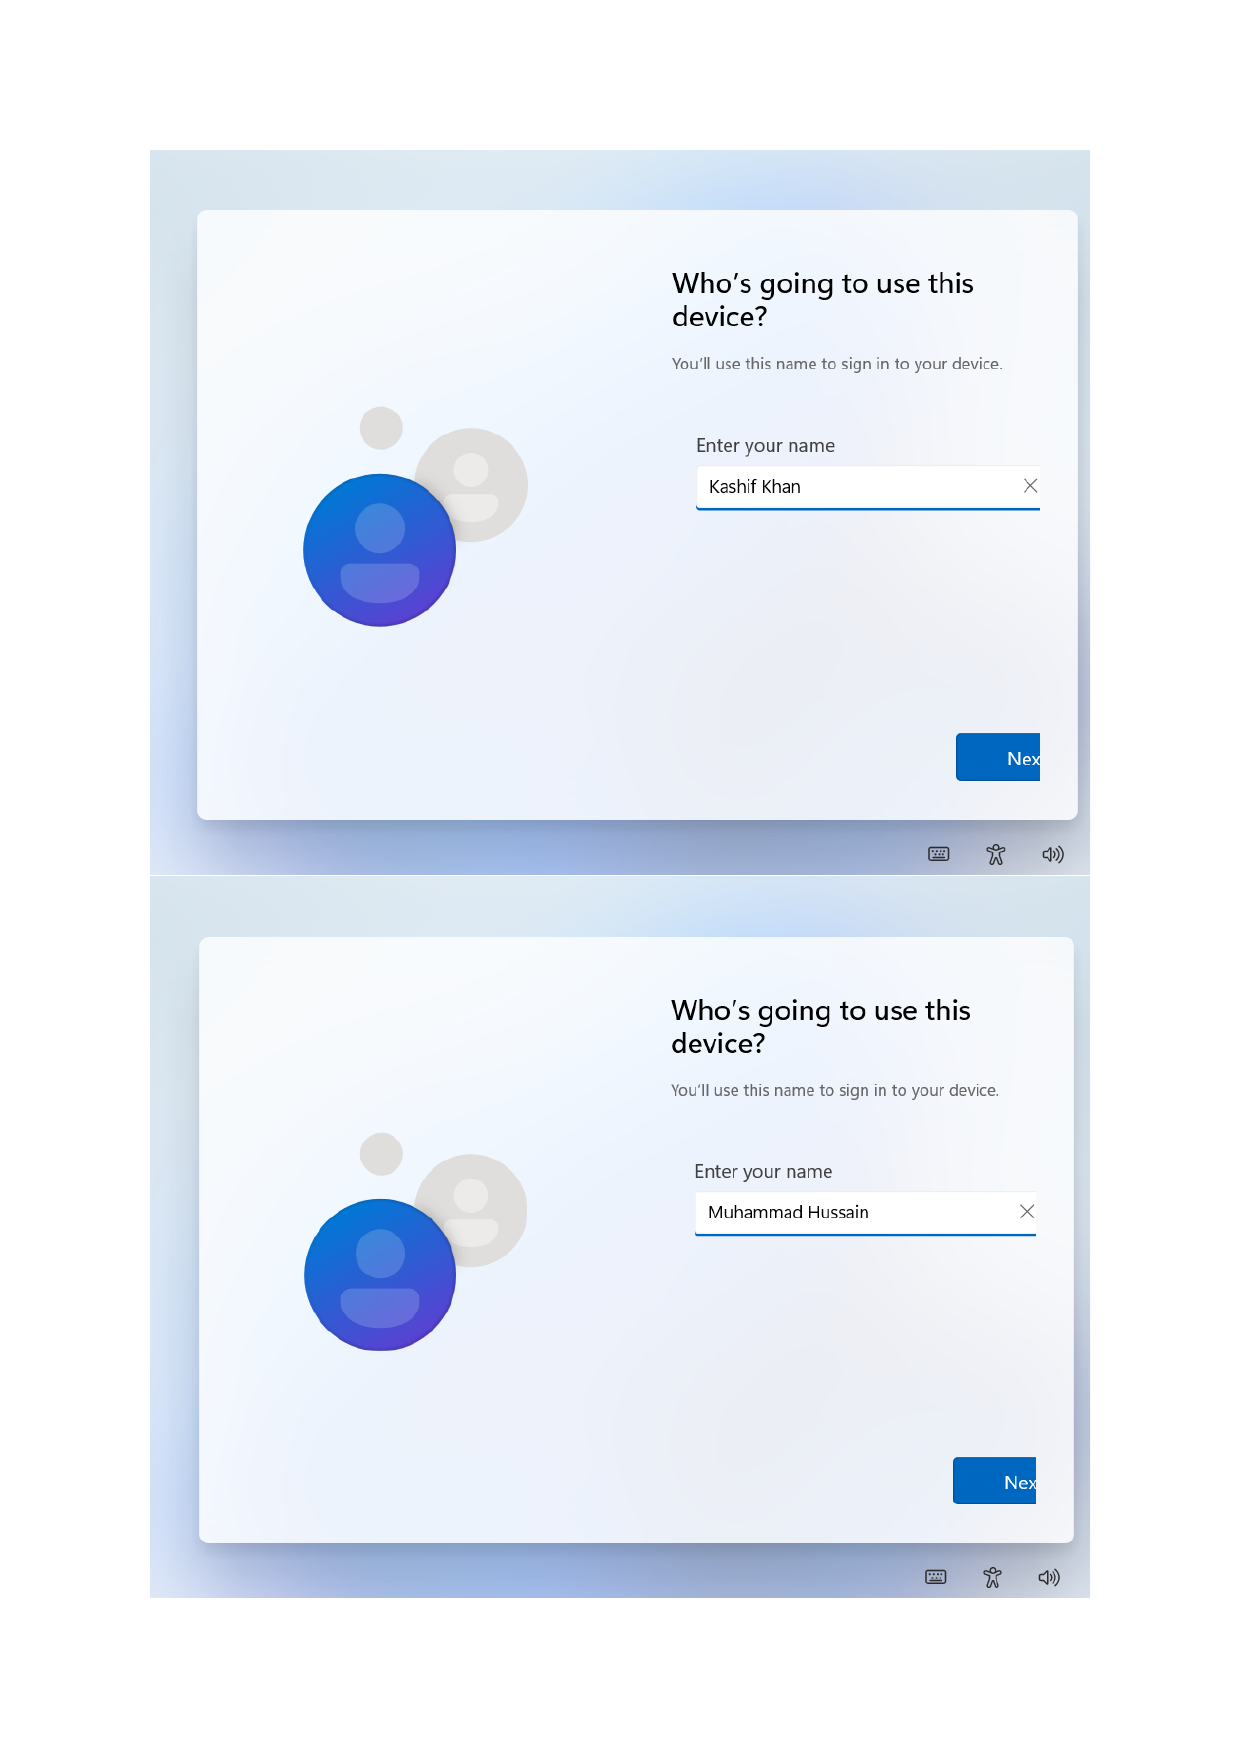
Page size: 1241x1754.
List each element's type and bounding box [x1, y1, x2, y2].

picture [150, 876, 1091, 1598]
picture [150, 150, 1091, 875]
